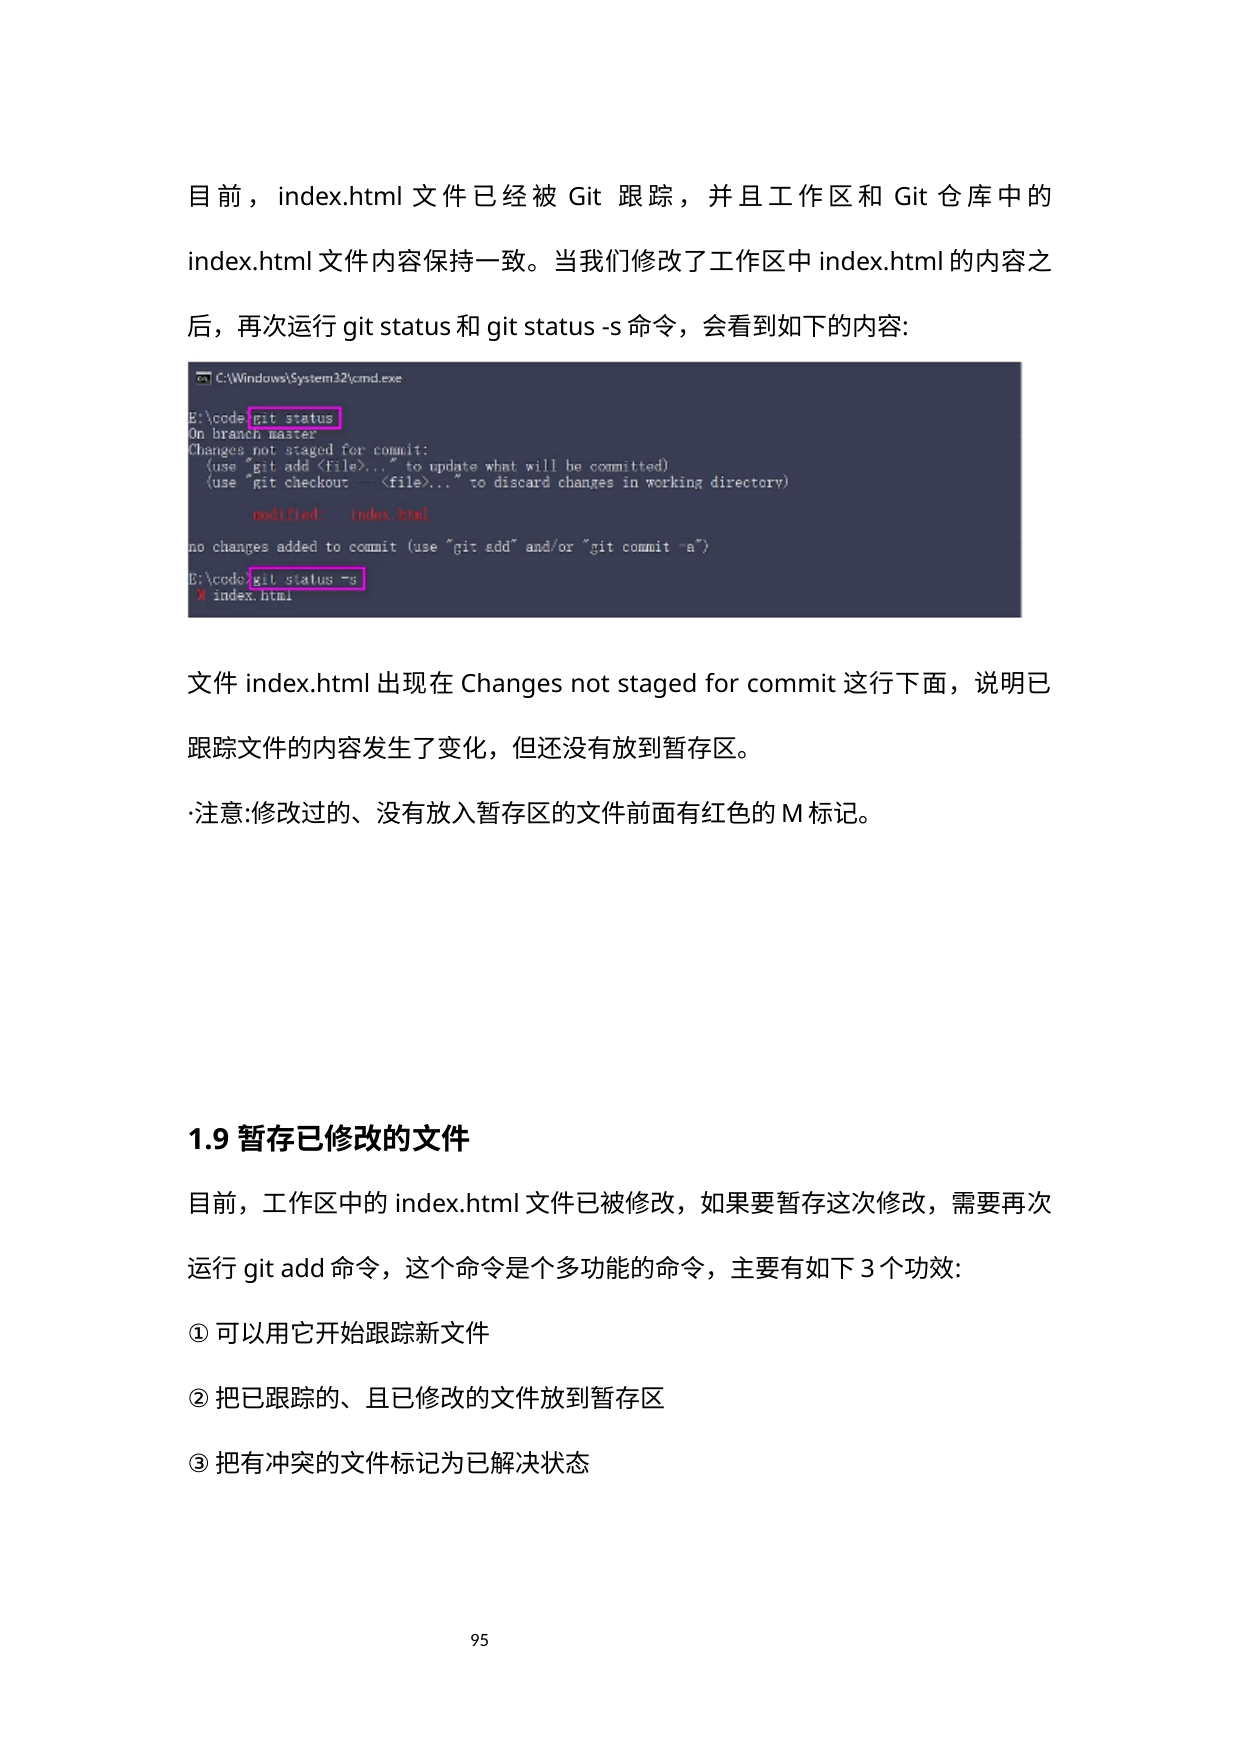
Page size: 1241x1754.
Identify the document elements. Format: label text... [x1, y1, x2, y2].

text ②把已跟踪的、且已修改的文件放到暂存区 [187, 1364, 1053, 1429]
text ③把有冲突的文件标记为已解决状态 [187, 1429, 1053, 1494]
text 目前，index.html文件已经被Git 跟踪，并且工作区和Git仓库中的 index.html文件内容保持一致。当我们修改了工作区中index.html的内容之后，再次运行git status和git status -s命令，会看到如下的内容: [187, 162, 1053, 357]
text ①可以用它开始跟踪新文件 [187, 1299, 1053, 1364]
picture [187, 357, 1024, 621]
text 目前，工作区中的 index.html文件已被修改，如果要暂存这次修改，需要再次运行 git add命令，这个命令是个多功能的命令，主要有如下3个功效: [187, 1169, 1053, 1299]
text 1.9 暂存已修改的文件 [187, 1104, 1053, 1169]
text 文件index.html出现在Changes not staged for commit这行下面，说明已跟踪文件的内容发生了变化，但还没有放到暂存区。 [187, 649, 1053, 779]
text ·注意:修改过的、没有放入暂存区的文件前面有红色的M标记。 [187, 779, 1053, 844]
